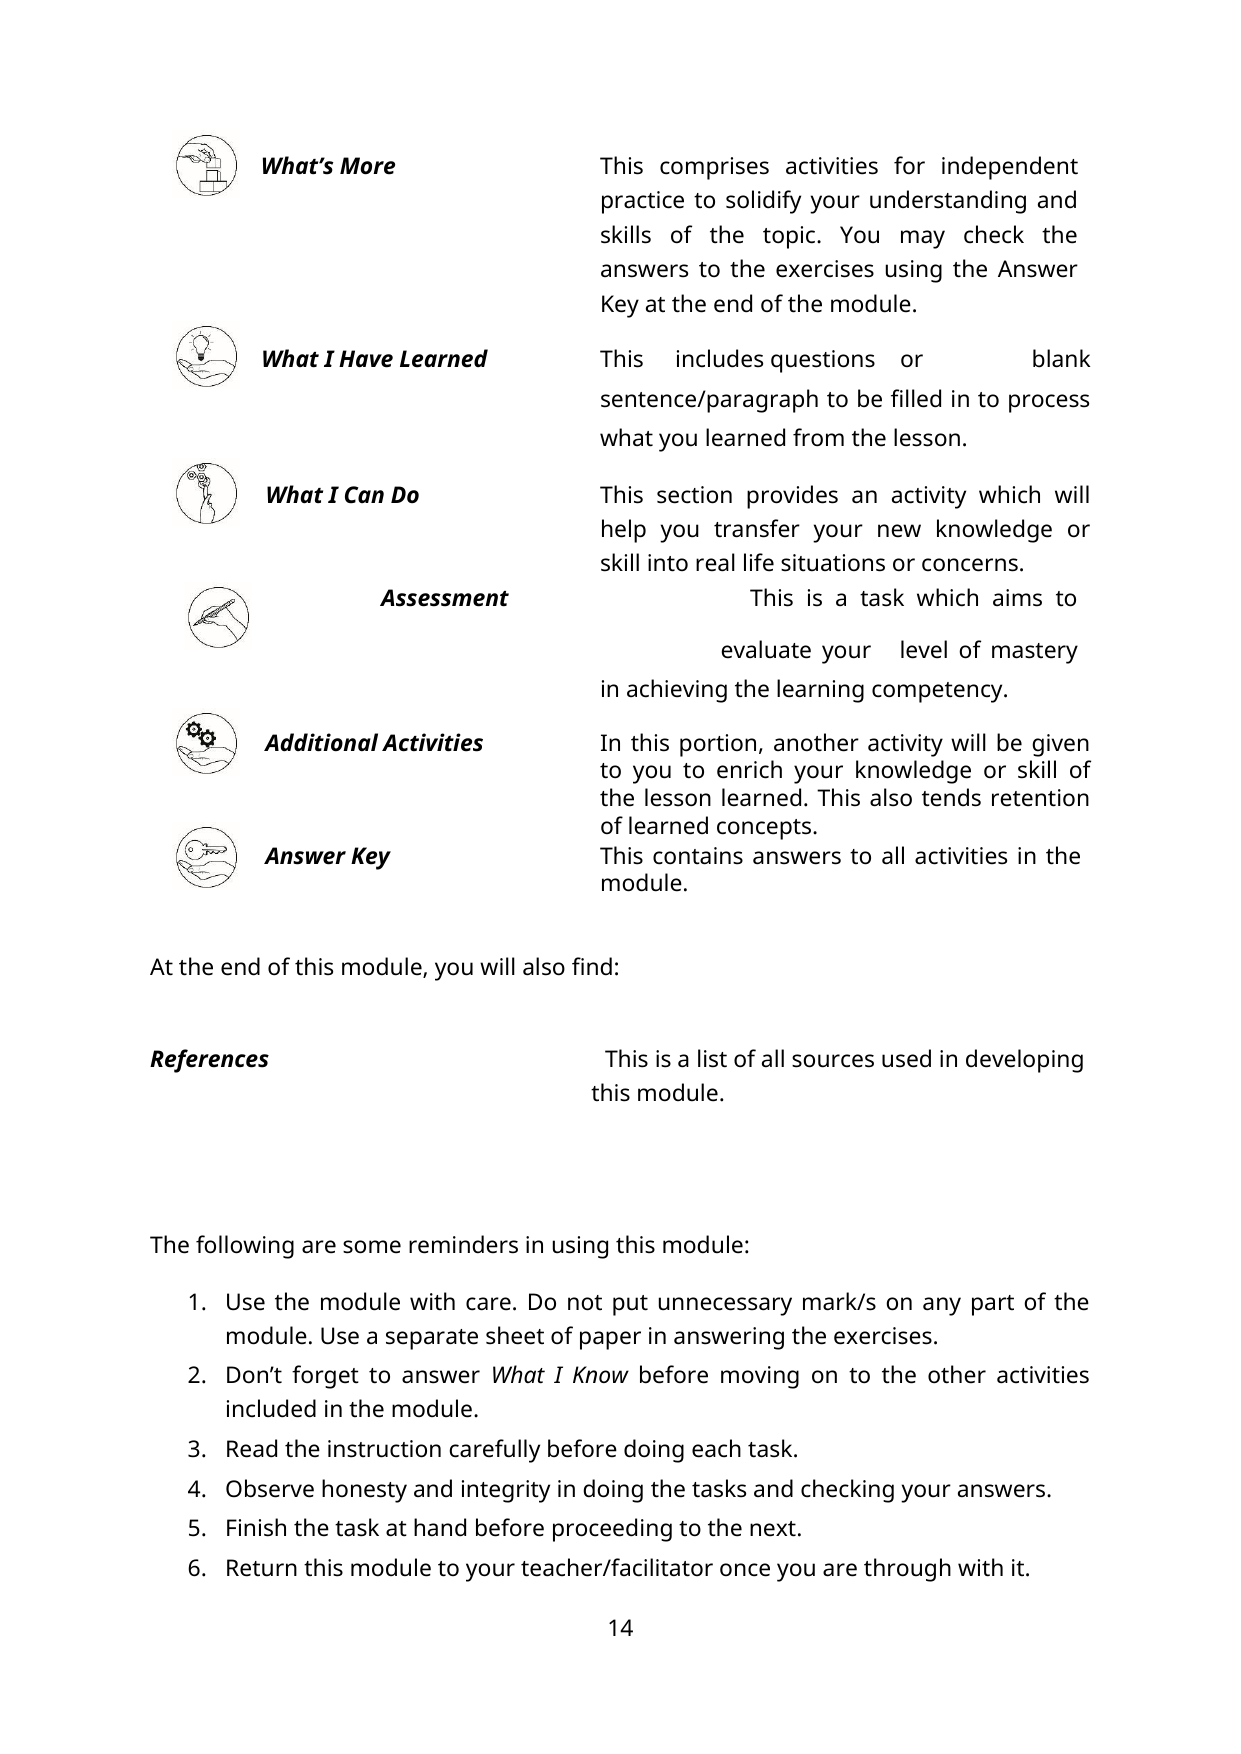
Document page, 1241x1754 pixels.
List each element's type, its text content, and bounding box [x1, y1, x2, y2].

text What I Have Learned This includes questions or blank sentence/paragraph to be filled in to process what you learned from the lesson. [261, 343, 1091, 453]
picture [172, 708, 240, 776]
text Assessment This is a task which aims to evaluate your level of mastery in achieving the learning competency. [261, 582, 1078, 704]
picture [172, 130, 240, 198]
text Additional Activities In this portion, another activity will be given to you to enrich your knowledge or skill of the lesson learned. This also tends retention of learned concepts. [265, 729, 1091, 841]
text What’s More This comprises activities for independent practice to solidify your understanding and skills of the topic. You may check the answers to the exercises using the Answer Key at the end of the module. [261, 150, 1078, 319]
list Observe honesty and integrity in doing the tasks and checking your answers. [187, 1473, 1091, 1504]
text Answer Key This contains answers to all activities in the module. [265, 842, 1091, 898]
text References This is a list of all sources used in developing [150, 1043, 1091, 1074]
picture [172, 321, 240, 389]
picture [172, 822, 240, 890]
list Return this module to your teacher/facilitator once you are through with it. [187, 1552, 1091, 1583]
list Don’t forget to answer What I Know before moving on to the other activities included in the module. [187, 1359, 1091, 1425]
text What I Can Do This section provides an activity which will help you transfer your new knowledge or skill into real life situations or concerns. [265, 479, 1091, 579]
text this module. [199, 1077, 1091, 1109]
list Finish the task at hand before proceeding to the next. [187, 1512, 1091, 1543]
text The following are some reminders in using this module: [150, 1229, 1091, 1260]
list Use the module with care. Do not put unnecessary mark/s on any part of the module. Use a separate sheet of paper in answering the exercises. [187, 1286, 1091, 1351]
list Read the instruction carefully before doing each task. [187, 1433, 1091, 1464]
picture [184, 582, 252, 650]
picture [172, 458, 240, 526]
text At the end of this module, you will also find: [150, 950, 1091, 982]
